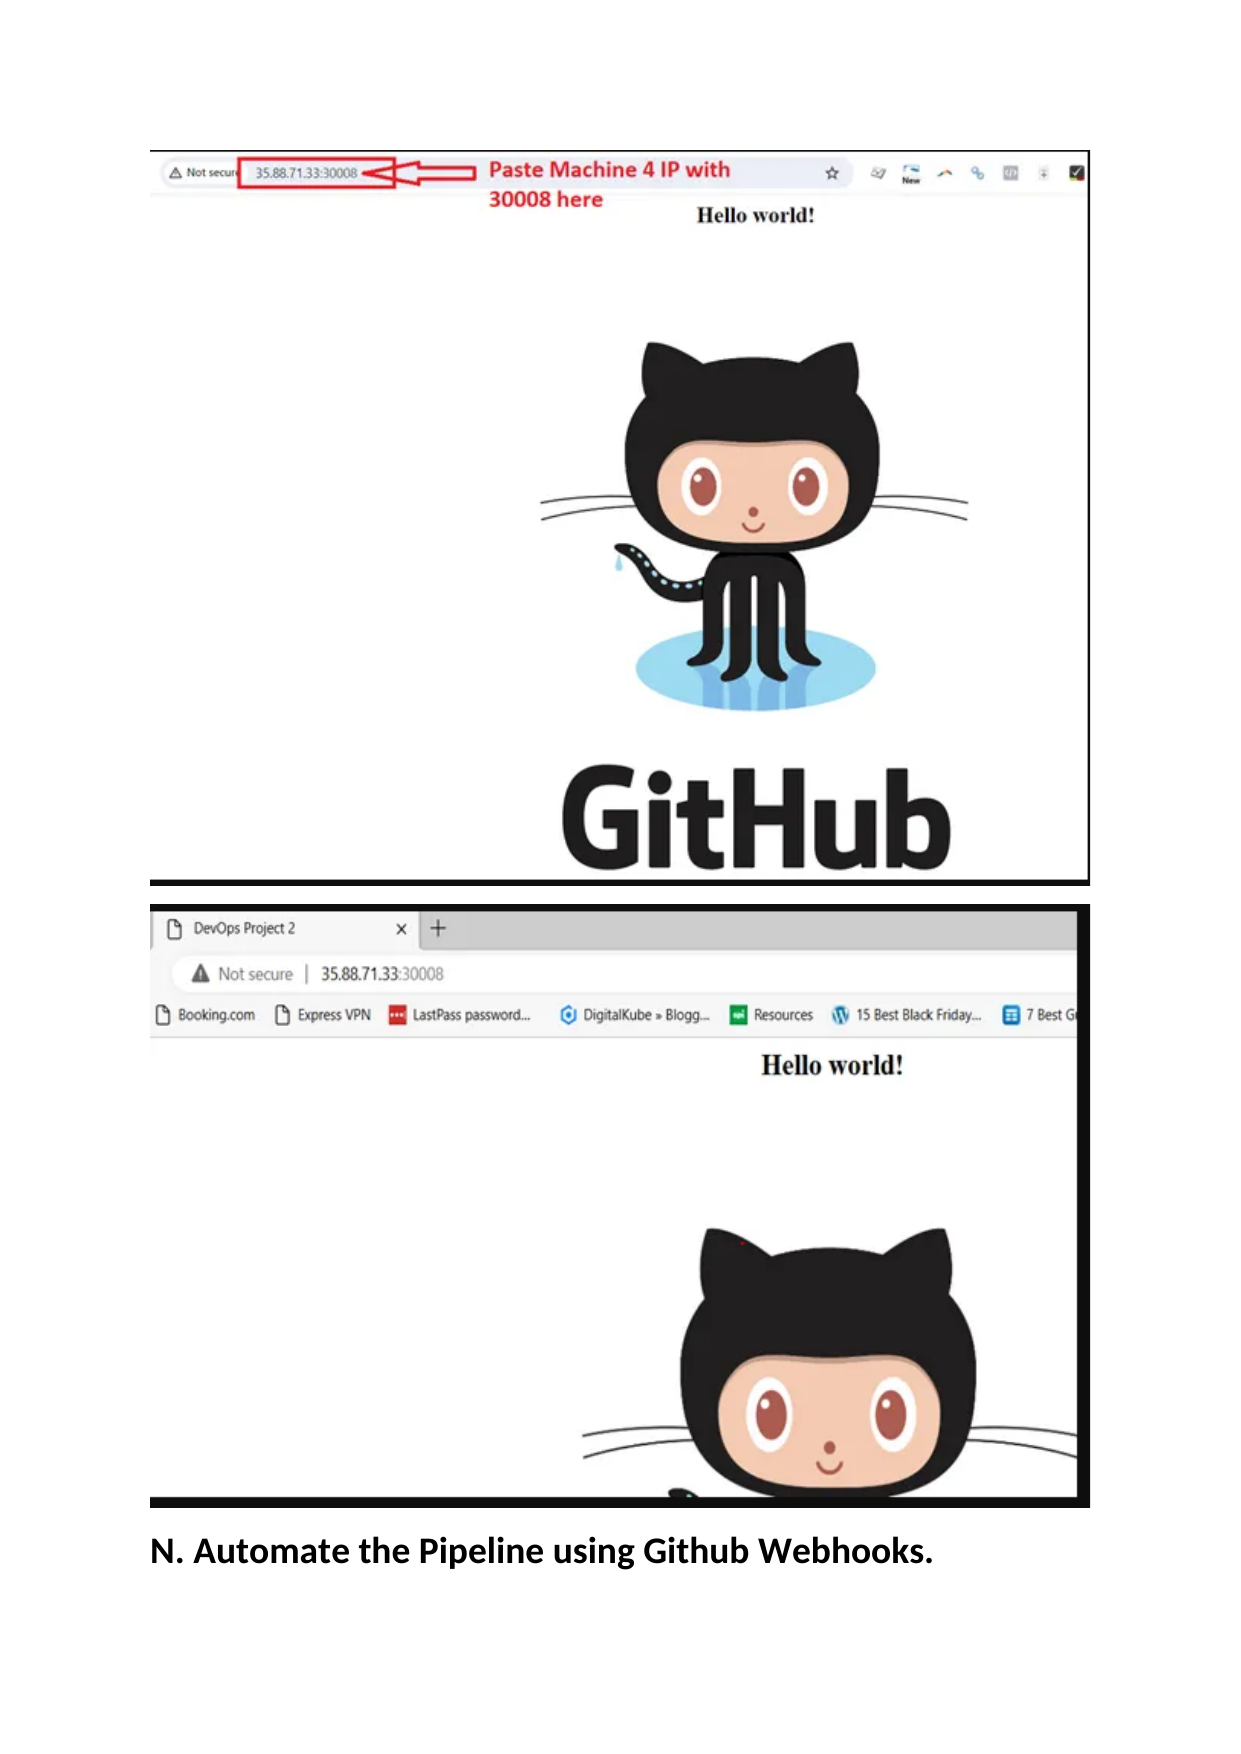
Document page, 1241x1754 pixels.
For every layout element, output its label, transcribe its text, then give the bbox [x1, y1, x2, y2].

picture [150, 904, 1091, 1508]
text N. Automate the Pipeline using Github Webhooks. [150, 1527, 1090, 1573]
picture [150, 150, 1091, 886]
